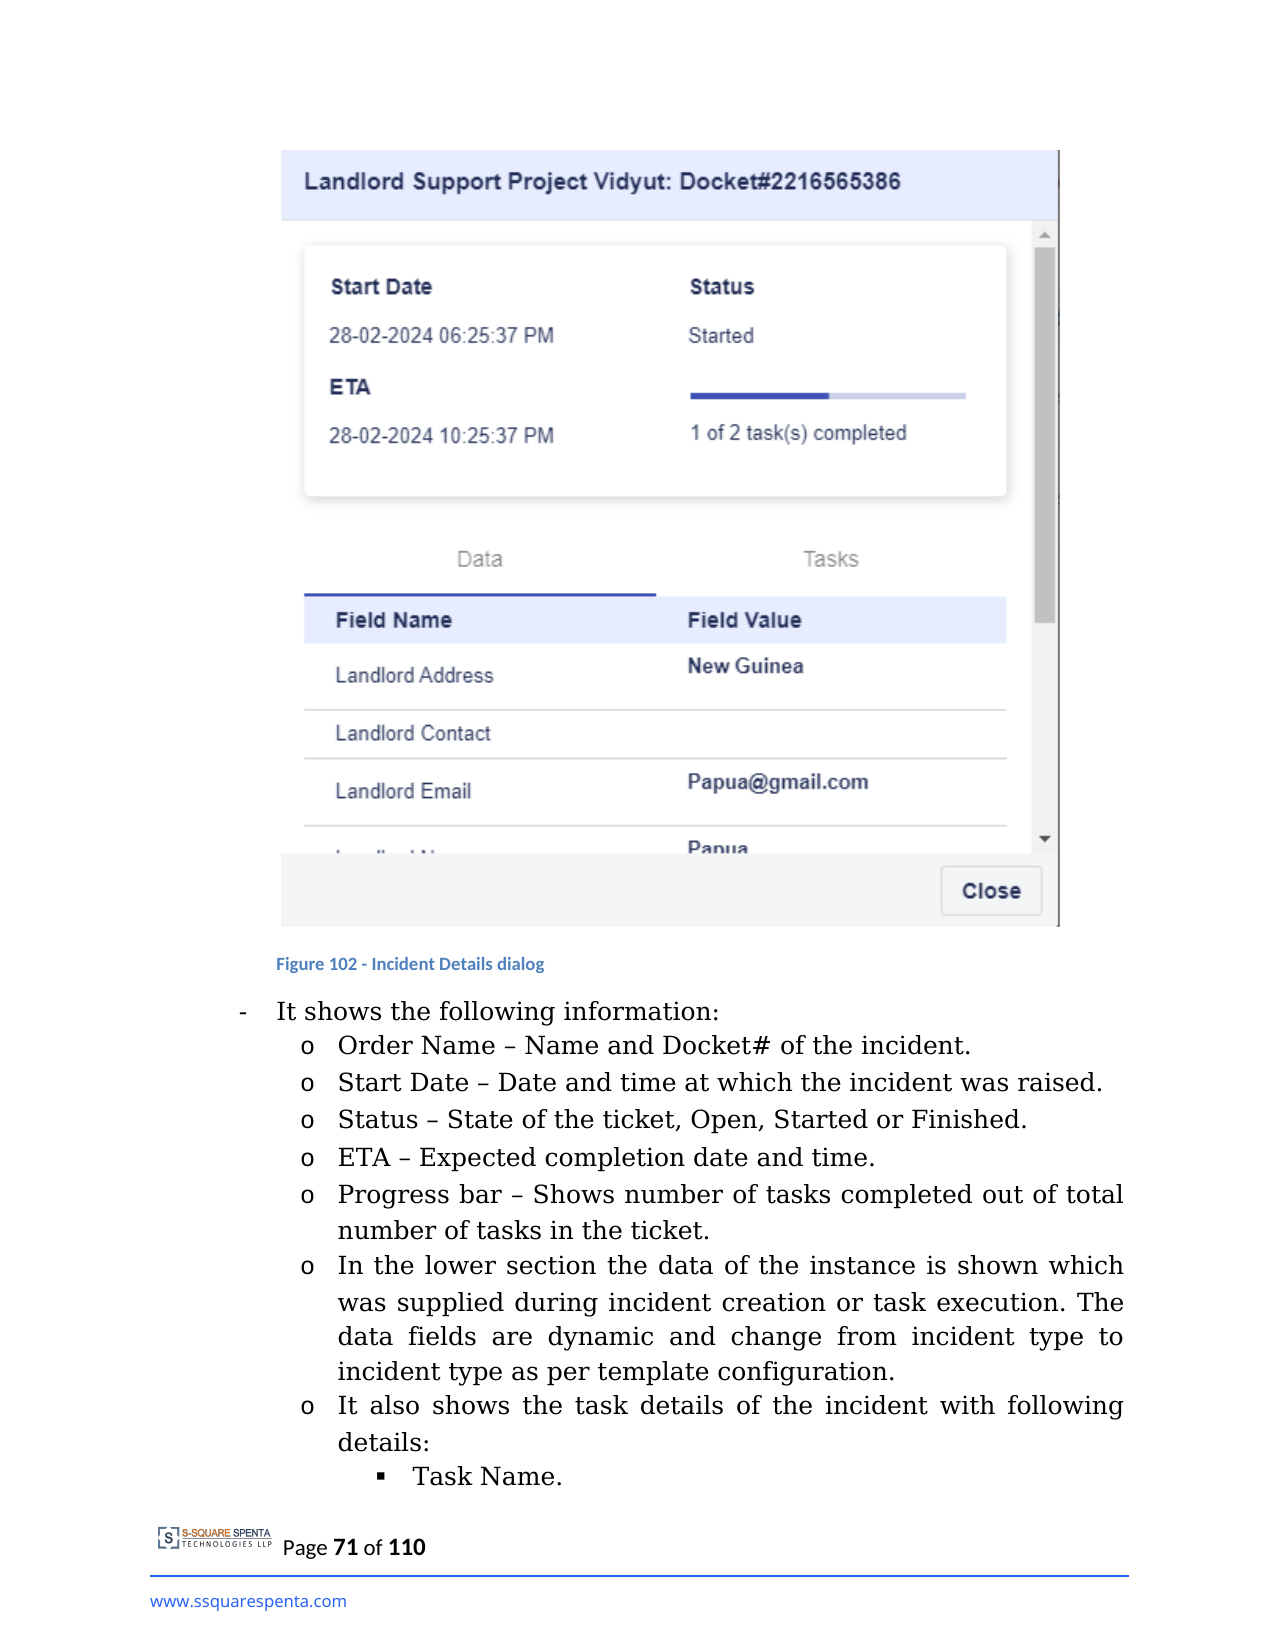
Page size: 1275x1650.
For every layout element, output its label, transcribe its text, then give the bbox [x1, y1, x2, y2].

list In the lower section the data of the instance is shown which was supplied during incident creation or task execution. The data fields are dynamic and change from incident type to incident type as per template configuration. [300, 1249, 1125, 1385]
list Task Name. [375, 1461, 1125, 1491]
list ETA – Expected completion date and time. [300, 1141, 1125, 1173]
list Progress bar – Shows number of tasks completed out of total number of tasks in the ticket. [300, 1178, 1125, 1245]
text Figure 102 - Incident Details dialog [201, 952, 1125, 974]
list It also shows the task details of the incident with following details: [300, 1390, 1125, 1456]
list Start Date – Date and time at which the incident was raised. [300, 1067, 1125, 1099]
picture [150, 1520, 283, 1556]
list Status – State of the ticket, Open, Started or Finished. [300, 1104, 1125, 1136]
list It shows the following information: [239, 995, 1125, 1025]
list Order Name – Name and Docket# of the incident. [300, 1030, 1125, 1062]
picture [281, 150, 1060, 927]
